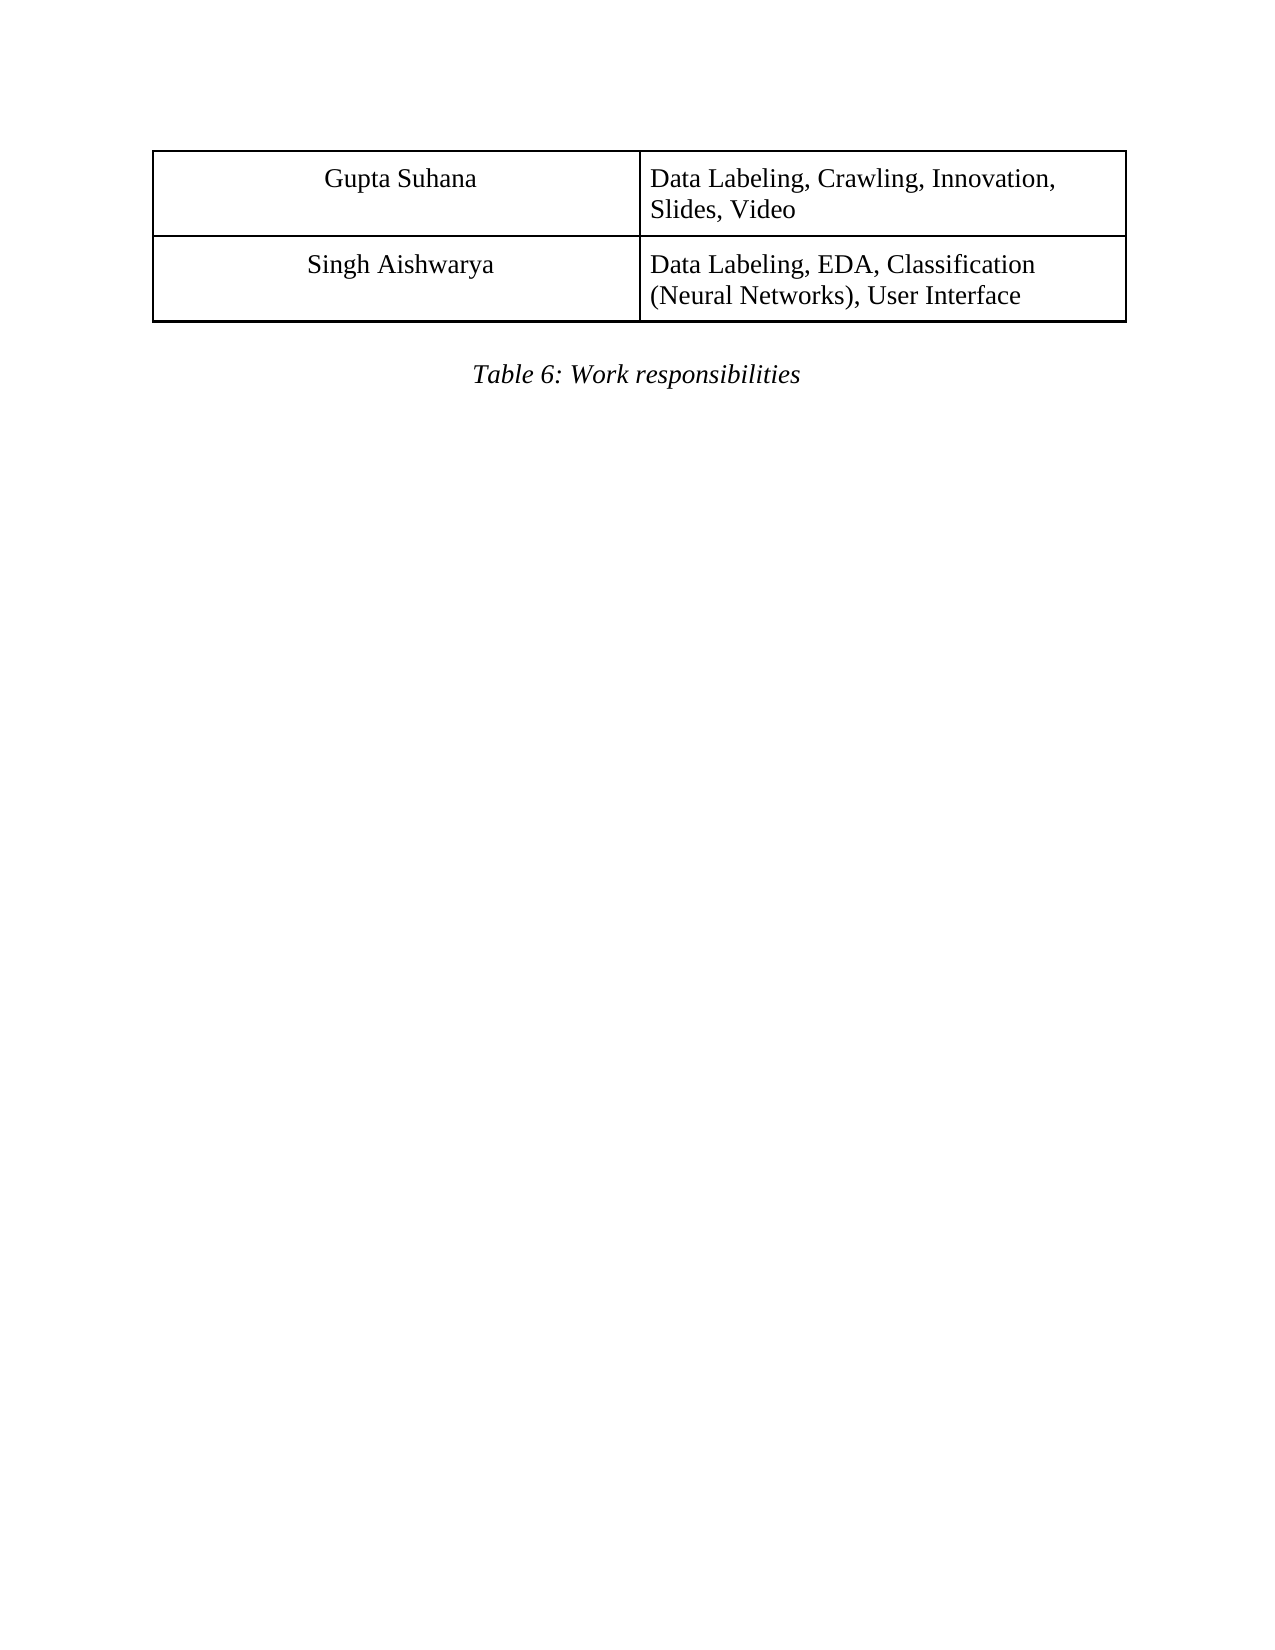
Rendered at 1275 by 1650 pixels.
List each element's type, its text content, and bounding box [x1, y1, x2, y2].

text Table 6: Work responsibilities [150, 358, 1125, 389]
table_cell Singh Aishwarya [154, 237, 639, 320]
table_cell Gupta Suhana [154, 152, 639, 235]
table_cell Data Labeling, Crawling, Innovation, Slides, Video [641, 152, 1125, 235]
table_cell Data Labeling, EDA, Classification (Neural Networks), User Interface [641, 237, 1125, 320]
